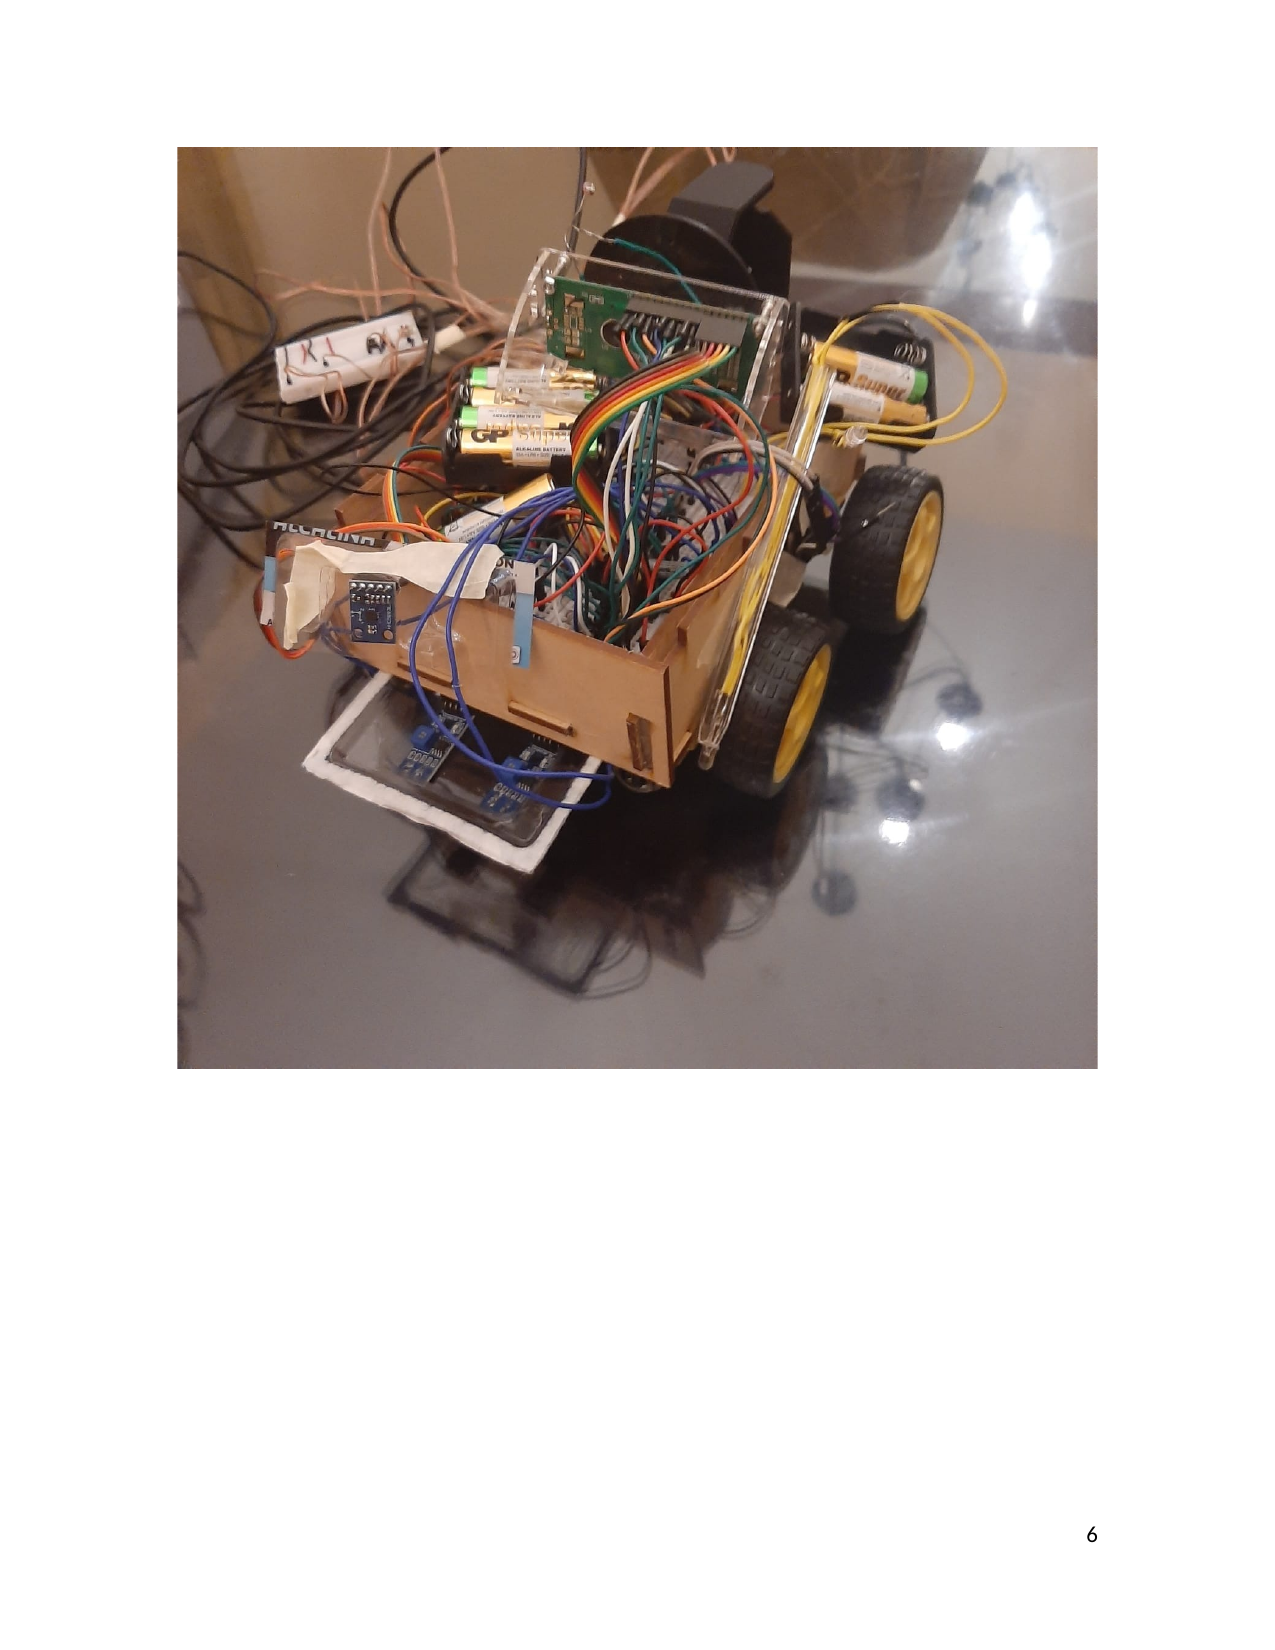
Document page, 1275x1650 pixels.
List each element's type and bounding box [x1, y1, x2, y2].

picture [177, 147, 1098, 1069]
